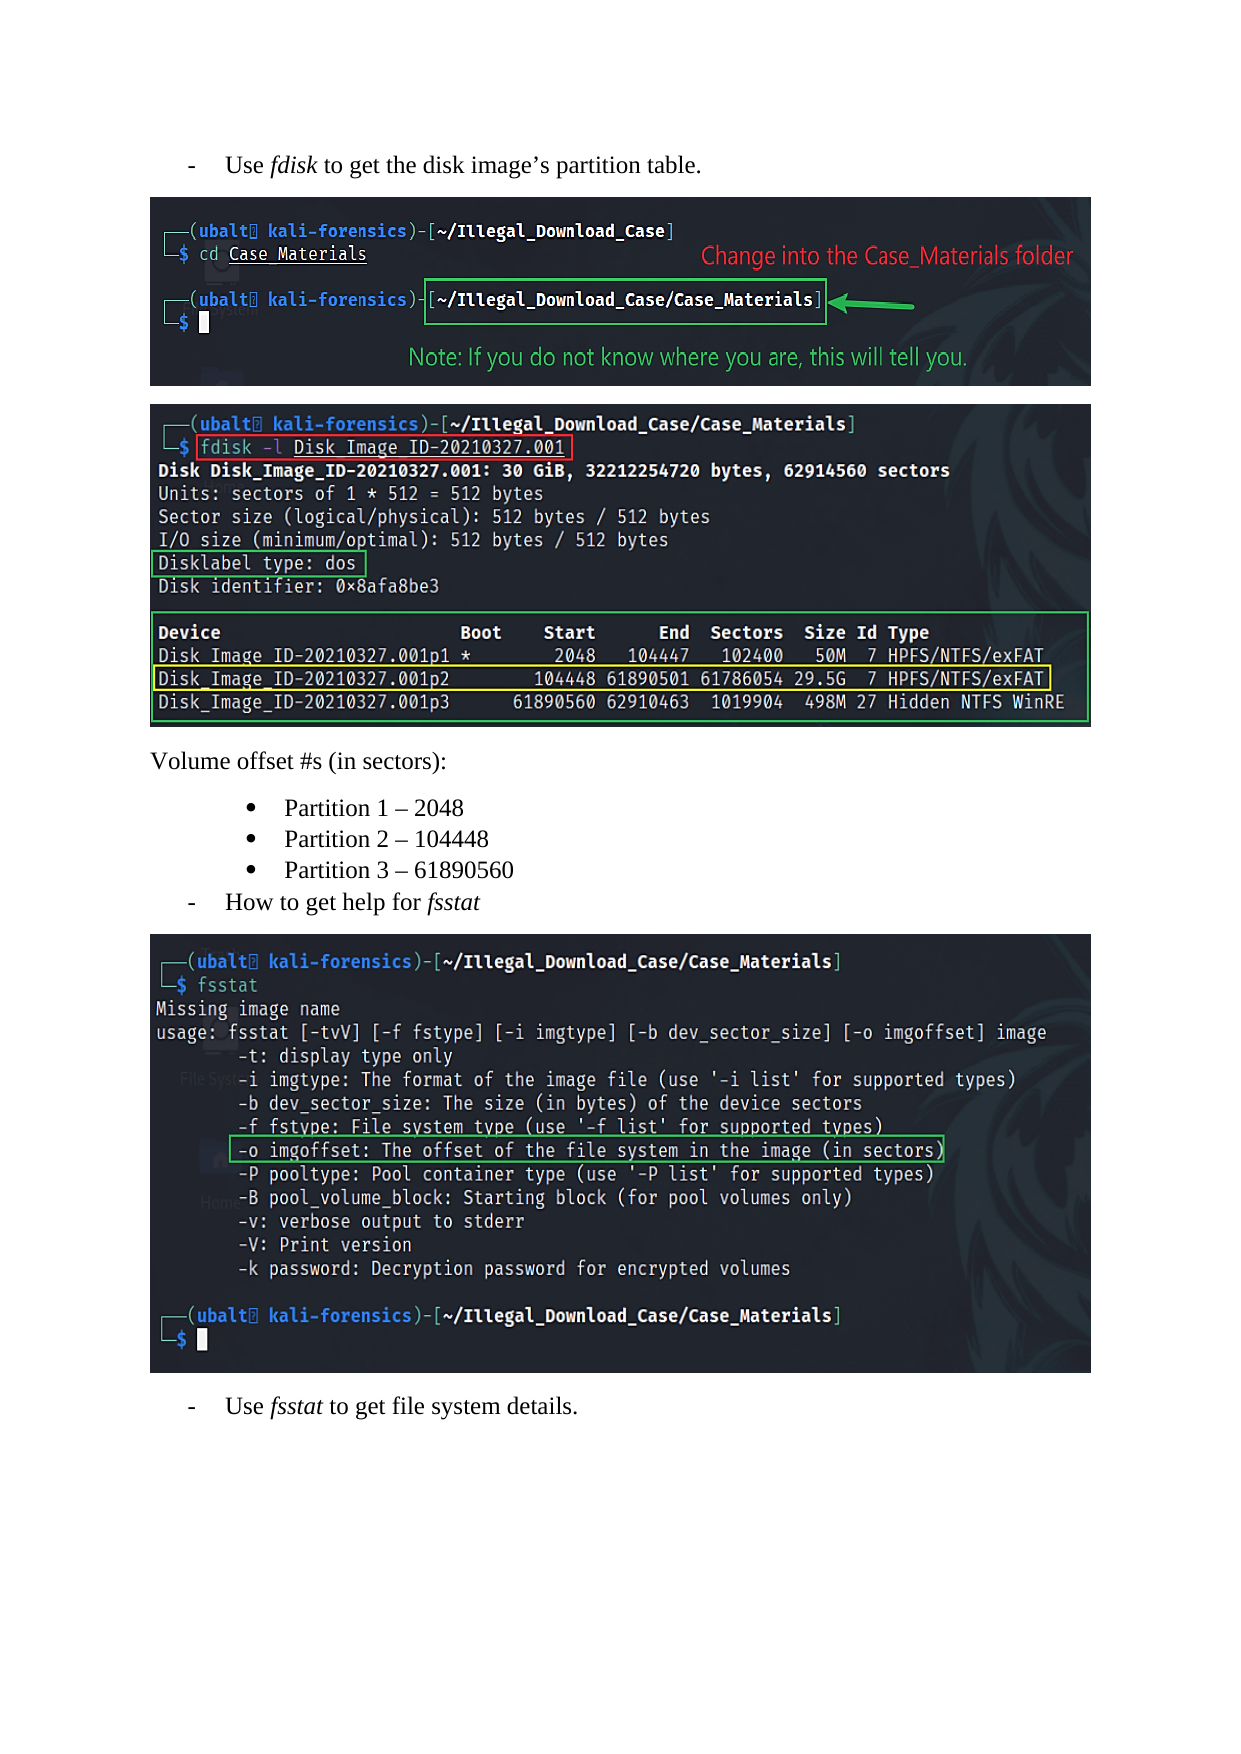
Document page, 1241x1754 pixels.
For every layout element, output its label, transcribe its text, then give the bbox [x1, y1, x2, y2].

list Partition 2 – 104448 [247, 824, 1090, 853]
list Use fdisk to get the disk image’s partition table. [187, 150, 1090, 179]
picture [150, 197, 1091, 386]
list Partition 3 – 61890560 [247, 856, 1090, 884]
text Volume offset #s (in sectors): [150, 746, 1090, 774]
list Partition 1 – 2048 [247, 793, 1090, 822]
list Use fsstat to get file system details. [187, 1391, 1090, 1420]
list How to get help for fsstat [187, 887, 1090, 915]
picture [150, 934, 1091, 1373]
picture [150, 404, 1091, 727]
